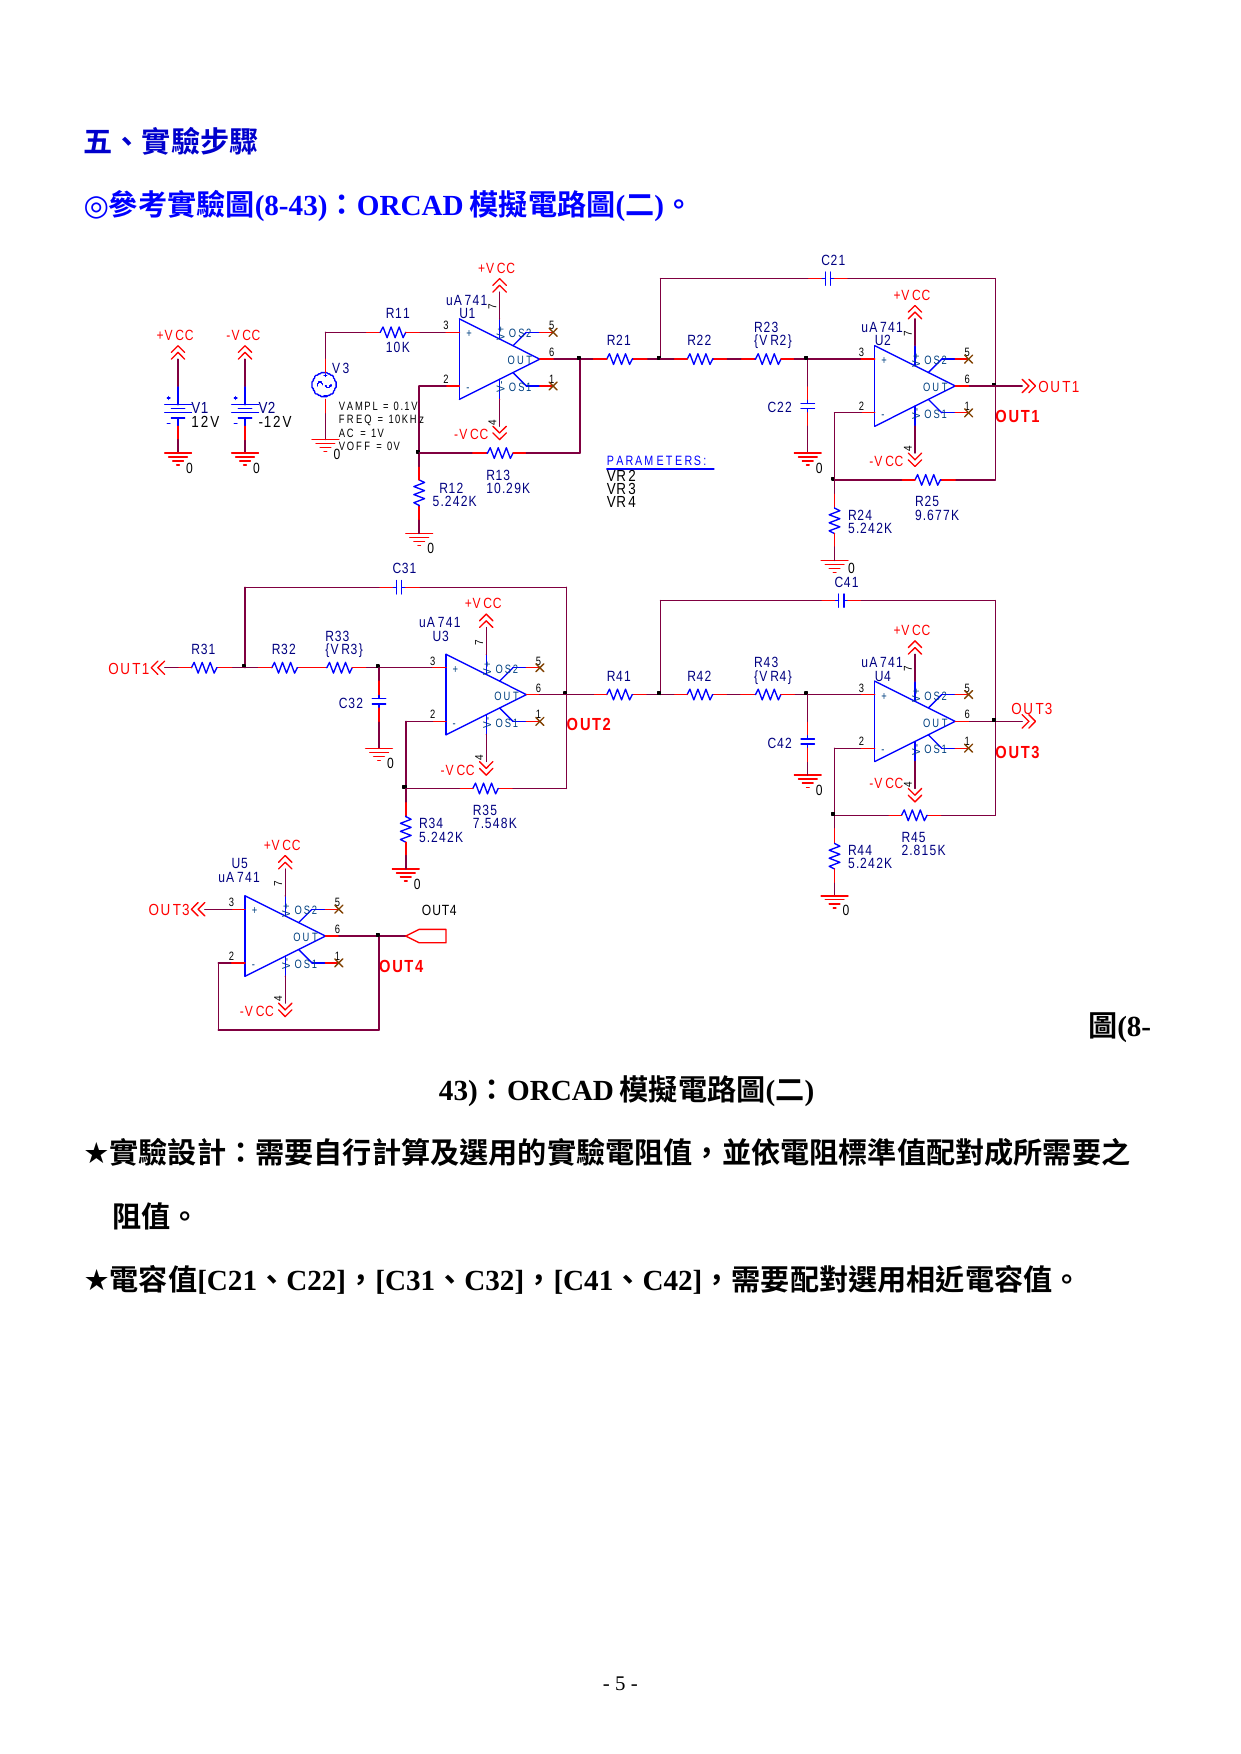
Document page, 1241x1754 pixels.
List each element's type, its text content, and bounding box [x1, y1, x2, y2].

text 五、實驗步驟 [83, 118, 1157, 160]
text ★實驗設計：需要自行計算及選用的實驗電阻值，並依電阻標準值配對成所需要之阻值。 [83, 1130, 1157, 1236]
text ★電容值[C21、C22]，[C31、C32]，[C41、C42]，需要配對選用相近電容值。 [83, 1257, 1157, 1299]
text ◎參考實驗圖(8-43)：ORCAD模擬電路圖(二)。 [83, 182, 1157, 224]
text 圖(8-43)：ORCAD模擬電路圖(二) [96, 245, 1157, 1109]
